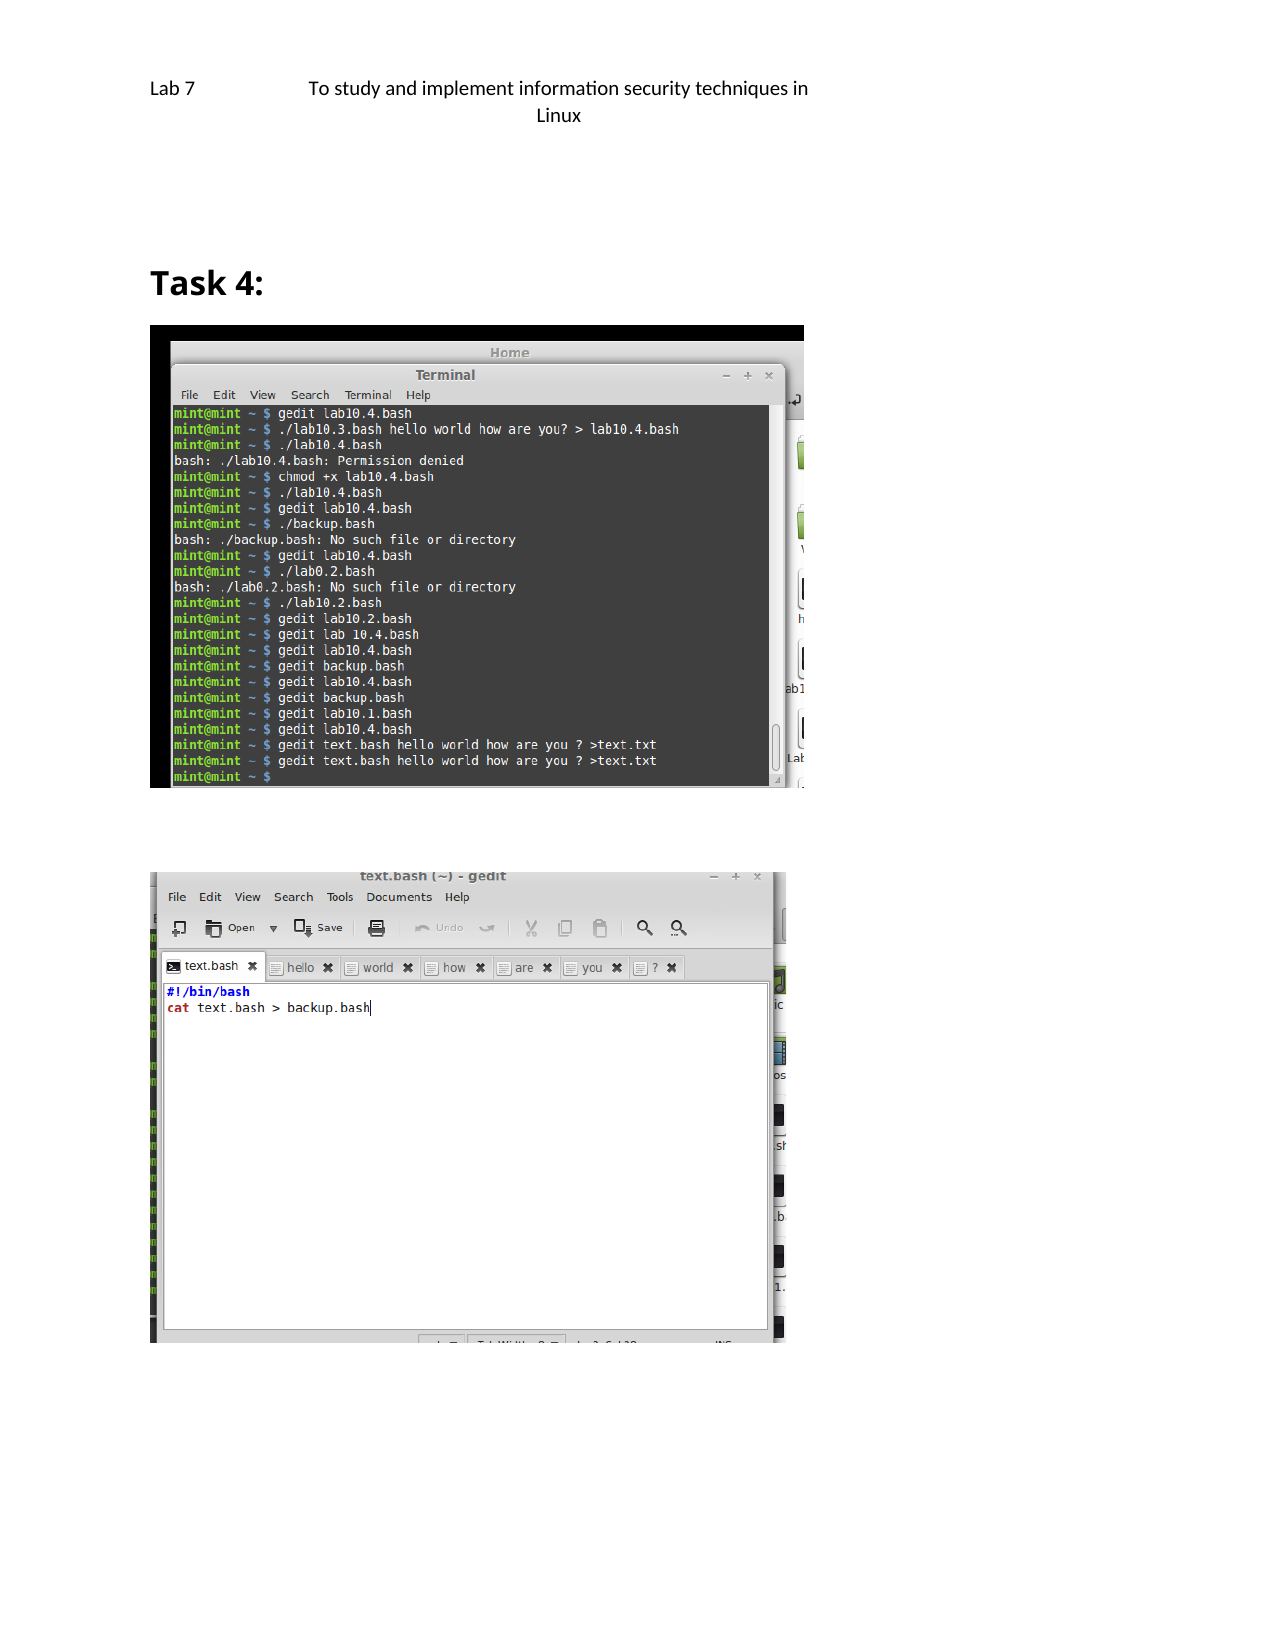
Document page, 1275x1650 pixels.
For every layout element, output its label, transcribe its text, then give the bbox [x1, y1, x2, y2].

picture [150, 872, 787, 1343]
text Task 4: [150, 260, 1125, 305]
picture [150, 325, 804, 788]
